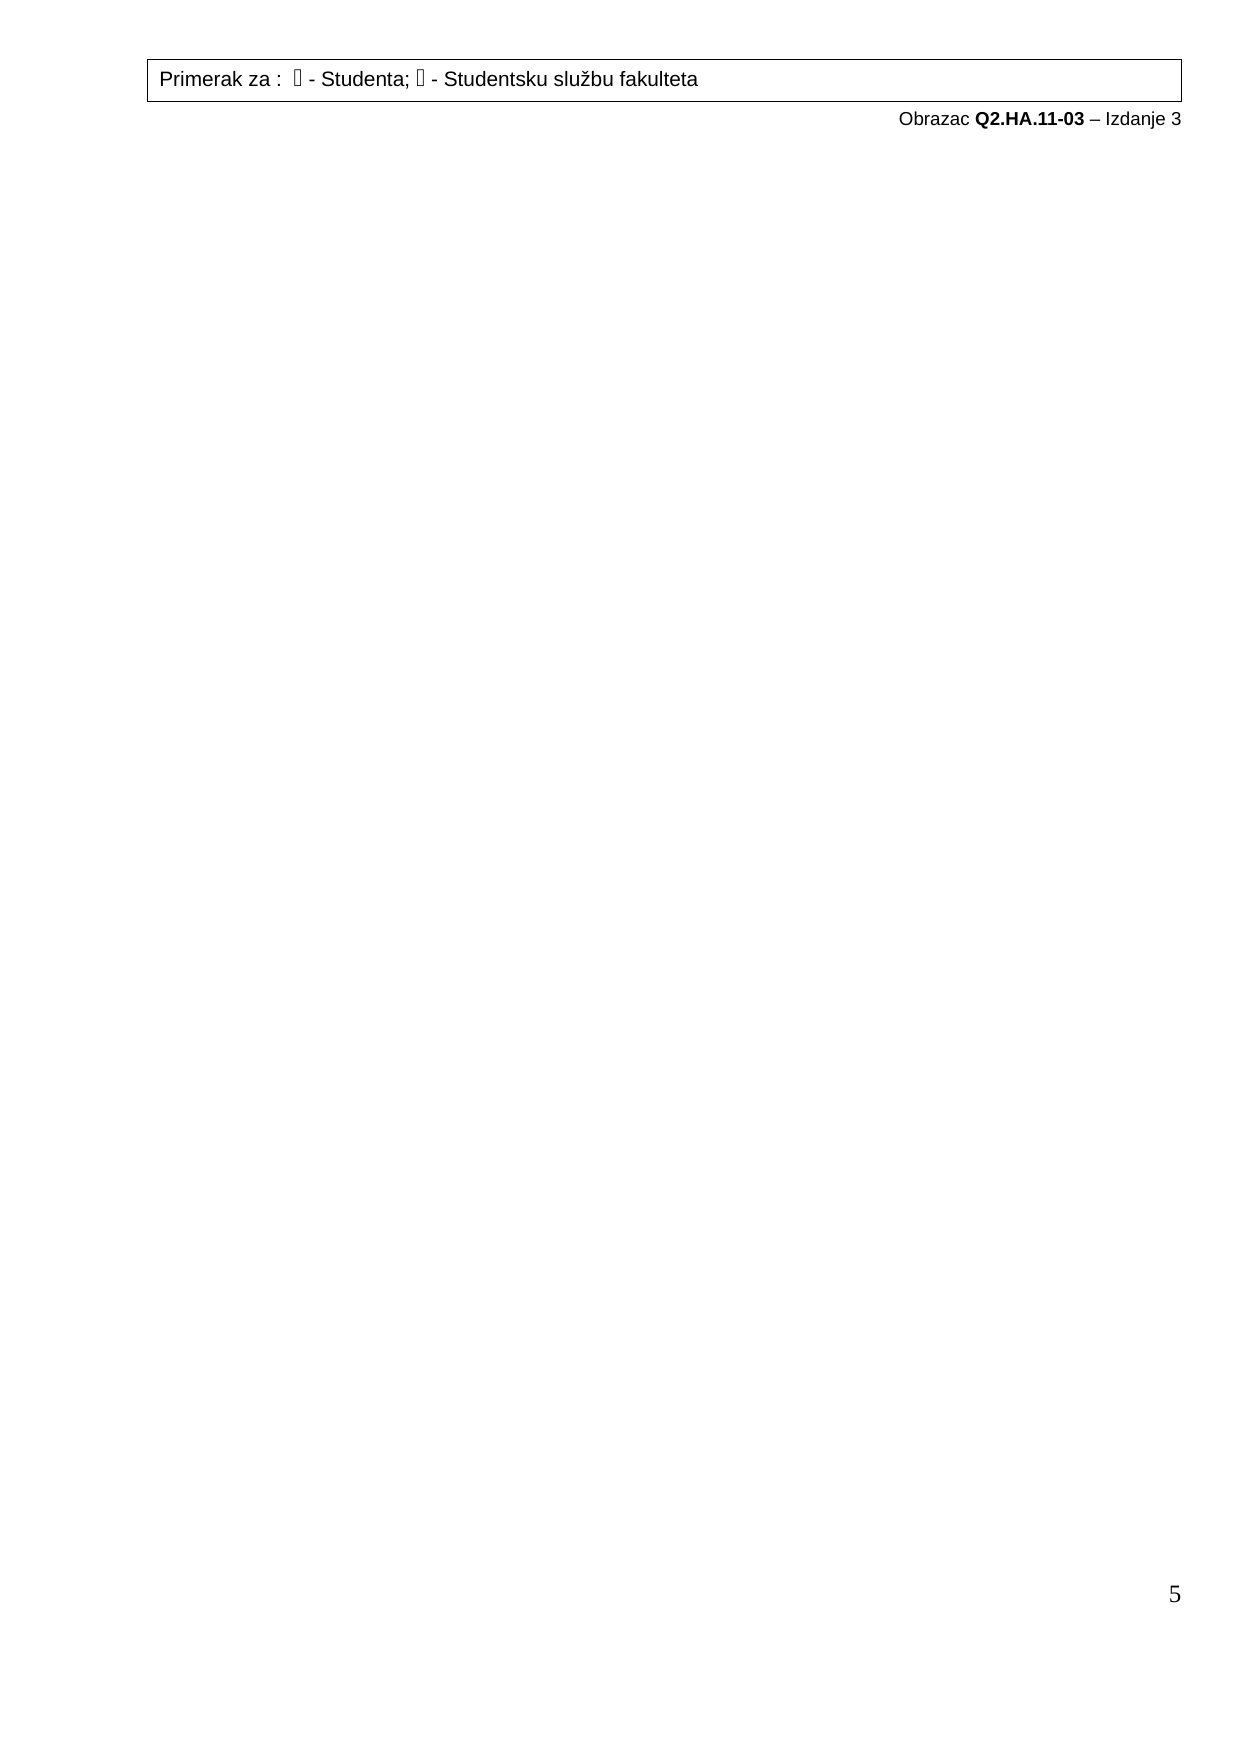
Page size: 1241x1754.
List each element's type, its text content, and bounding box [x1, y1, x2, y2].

text Obrazac Q2.НА.11-03 – Izdanje 3 [148, 108, 1181, 129]
table_header Primerak za : - Studenta; - Studentsku službu fakulteta [148, 60, 1181, 101]
